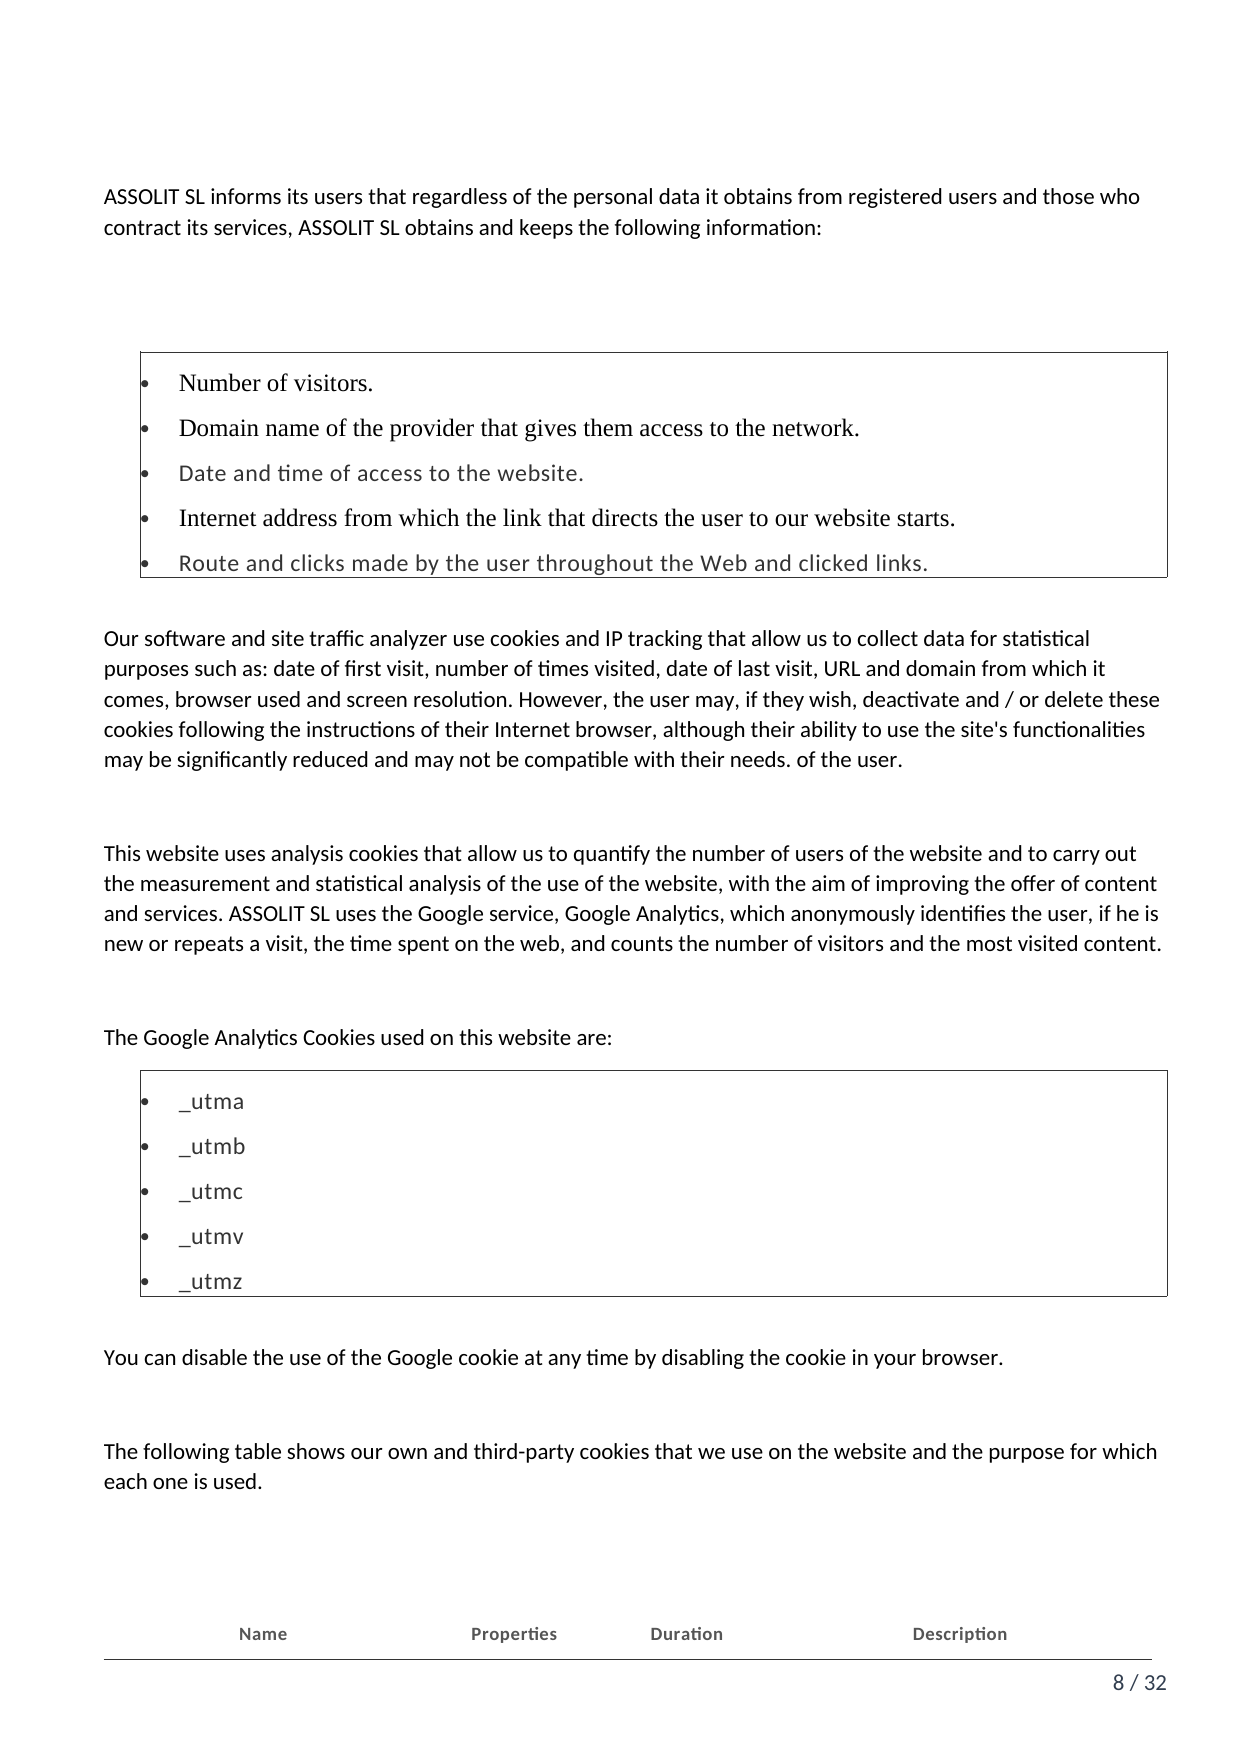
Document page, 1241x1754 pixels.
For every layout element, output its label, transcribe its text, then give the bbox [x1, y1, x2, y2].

text The Google Analytics Cookies used on this website are: [103, 1023, 1167, 1051]
list Domain name of the provider that gives them access to the network. [141, 396, 1167, 441]
list Date and time of access to the website. [141, 441, 1167, 486]
list _utma [141, 1071, 1167, 1115]
text You can disable the use of the Google cookie at any time by disabling the cookie in your browser. [103, 1343, 1167, 1371]
table_header Description [768, 1608, 1152, 1659]
table_header Properties [423, 1608, 606, 1659]
list _utmz [141, 1250, 1167, 1296]
list Route and clicks made by the user throughout the Web and clicked links. [141, 531, 1167, 577]
table_header Duration [606, 1608, 768, 1659]
text The following table shows our own and third-party cookies that we use on the website and the purpose for which each one is used. [103, 1437, 1167, 1495]
list _utmv [141, 1205, 1167, 1250]
table_header Name [104, 1608, 422, 1659]
list _utmc [141, 1160, 1167, 1205]
list Number of visitors. [141, 353, 1167, 396]
text ASSOLIT SL informs its users that regardless of the personal data it obtains from registered users and those who contract its services, ASSOLIT SL obtains and keeps the following information: [103, 182, 1167, 241]
list _utmb [141, 1115, 1167, 1160]
list Internet address from which the link that directs the user to our website starts. [141, 486, 1167, 531]
text Our software and site traffic analyzer use cookies and IP tracking that allow us to collect data for statistical purposes such as: date of first visit, number of times visited, date of last visit, URL and domain from which it comes, browser used and screen resolution. However, the user may, if they wish, deactivate and / or delete these cookies following the instructions of their Internet browser, although their ability to use the site's functionalities may be significantly reduced and may not be compatible with their needs. of the user. [103, 624, 1167, 773]
text This website uses analysis cookies that allow us to quantify the number of users of the website and to carry out the measurement and statistical analysis of the use of the website, with the aim of improving the offer of content and services. ASSOLIT SL uses the Google service, Google Analytics, which anonymously identifies the user, if he is new or repeats a visit, the time spent on the web, and counts the number of visitors and the most visited content. [103, 839, 1167, 957]
